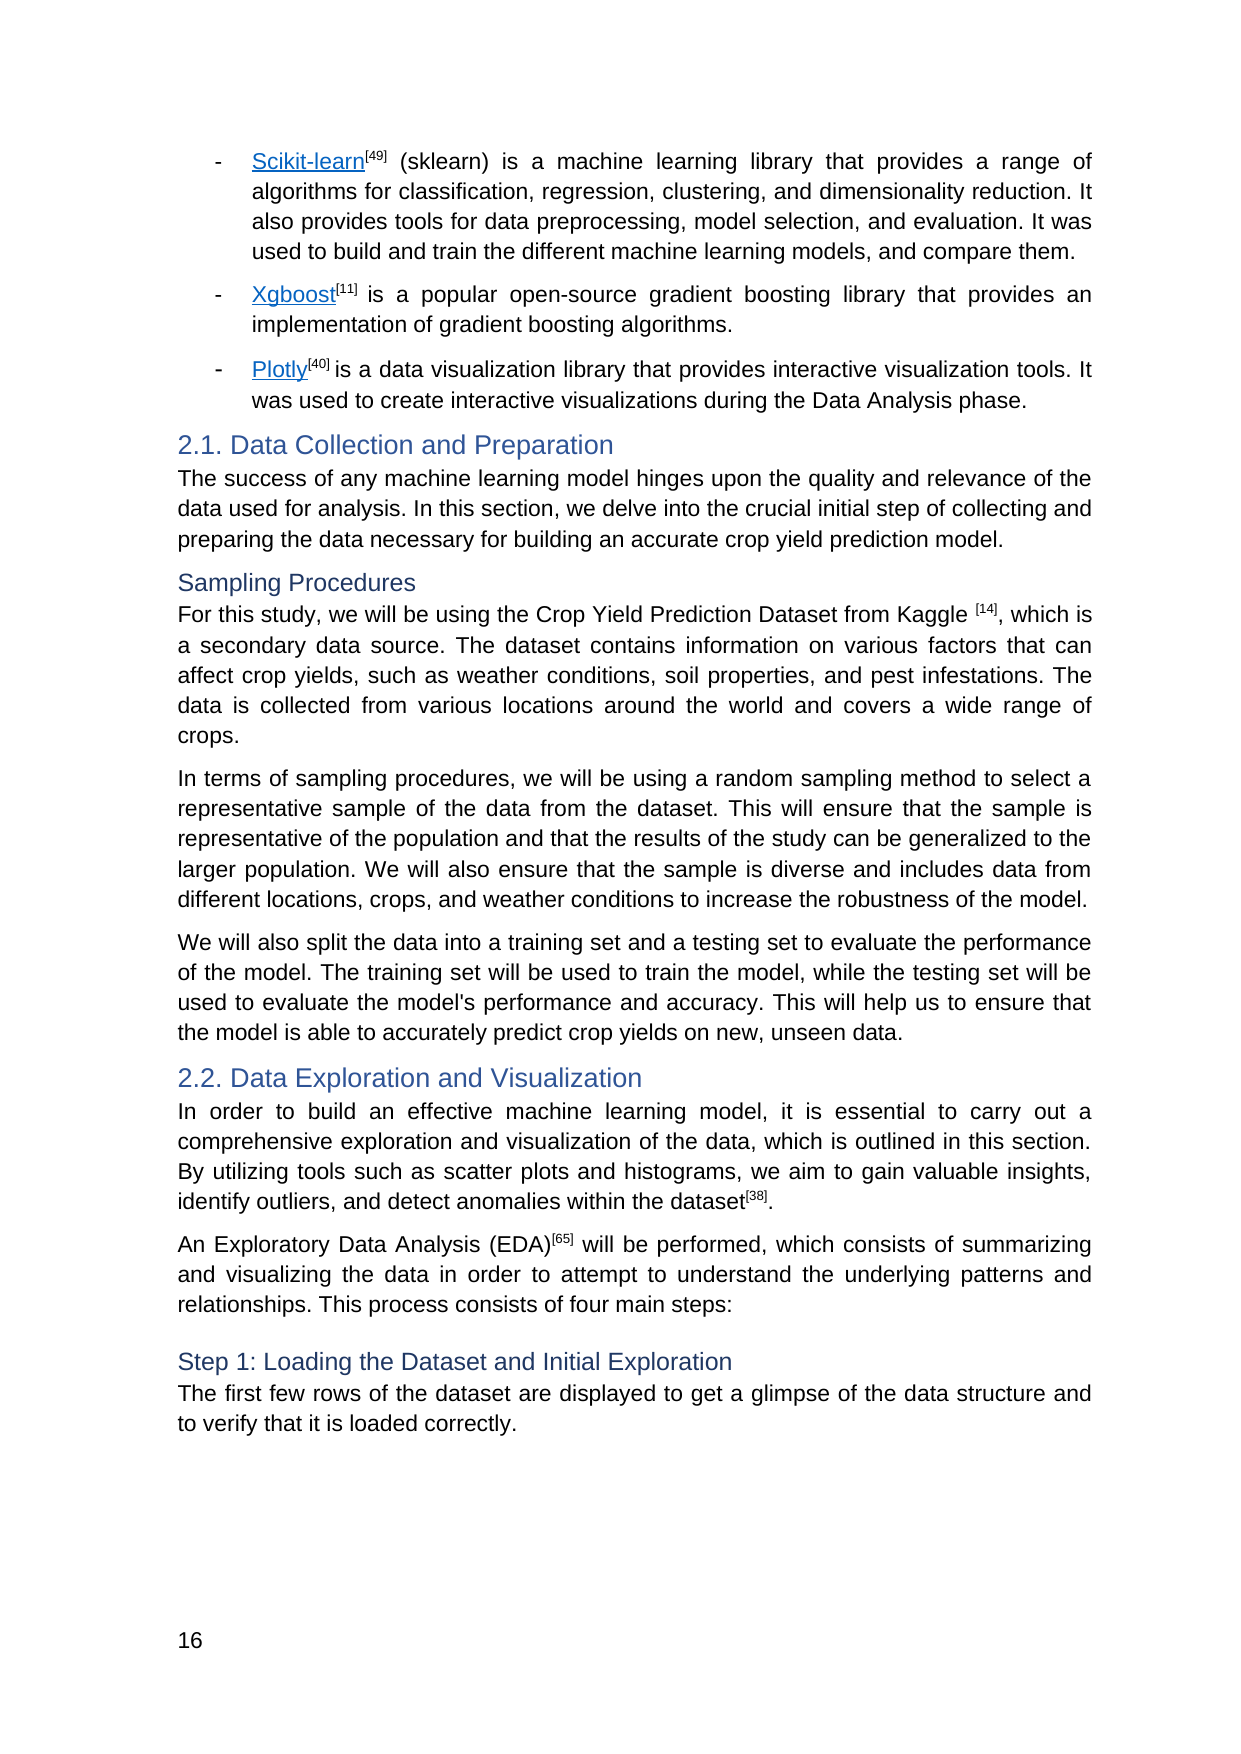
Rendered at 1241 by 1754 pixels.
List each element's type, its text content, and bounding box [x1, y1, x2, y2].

list Plotly[40] is a data visualization library that provides interactive visualization tools. It was used to create interactive visualizations during the Data Analysis phase. [214, 354, 1092, 413]
list Xgboost[11] is a popular open-source gradient boosting library that provides an implementation of gradient boosting algorithms. [214, 281, 1092, 338]
text An Exploratory Data Analysis (EDA)[65] will be performed, which consists of summarizing and visualizing the data in order to attempt to understand the underlying patterns and relationships. This process consists of four main steps: [177, 1231, 1092, 1318]
list Scikit-learn[49] (sklearn) is a machine learning library that provides a range of algorithms for classification, regression, clustering, and dimensionality reduction. It also provides tools for data preprocessing, model selection, and evaluation. It was used to build and train the different machine learning models, and compare them. [214, 148, 1092, 265]
text In order to build an effective machine learning model, it is essential to carry out a comprehensive exploration and visualization of the data, which is outlined in this section. By utilizing tools such as scatter plots and histograms, we aim to gain valuable insights, identify outliers, and detect anomalies within the dataset[38]. [177, 1098, 1092, 1215]
subtitle Sampling Procedures [177, 568, 1092, 597]
text The first few rows of the dataset are displayed to get a glimpse of the data structure and to verify that it is loaded correctly. [177, 1380, 1092, 1436]
text For this study, we will be using the Crop Yield Prediction Dataset from Kaggle [14], which is a secondary data source. The dataset contains information on various factors that can affect crop yields, such as weather conditions, soil properties, and pest infestations. The data is collected from various locations around the world and covers a wide range of crops. [177, 601, 1092, 748]
subtitle 2.2. Data Exploration and Visualization [177, 1062, 1092, 1093]
text The success of any machine learning model hinges upon the quality and relevance of the data used for analysis. In this section, we delve into the crucial initial step of collecting and preparing the data necessary for building an accurate crop yield prediction model. [177, 465, 1092, 552]
subtitle 2.1. Data Collection and Preparation [177, 429, 1092, 461]
subtitle Step 1: Loading the Dataset and Initial Exploration [177, 1347, 1092, 1375]
text We will also split the data into a training set and a testing set to evaluate the performance of the model. The training set will be used to train the model, while the testing set will be used to evaluate the model's performance and accuracy. This will help us to ensure that the model is able to accurately predict crop yields on new, unseen data. [177, 928, 1092, 1045]
text In terms of sampling procedures, we will be using a random sampling method to select a representative sample of the data from the dataset. This will ensure that the sample is representative of the population and that the results of the study can be generalized to the larger population. We will also ensure that the sample is diverse and includes data from different locations, crops, and weather conditions to increase the robustness of the model. [177, 765, 1092, 912]
